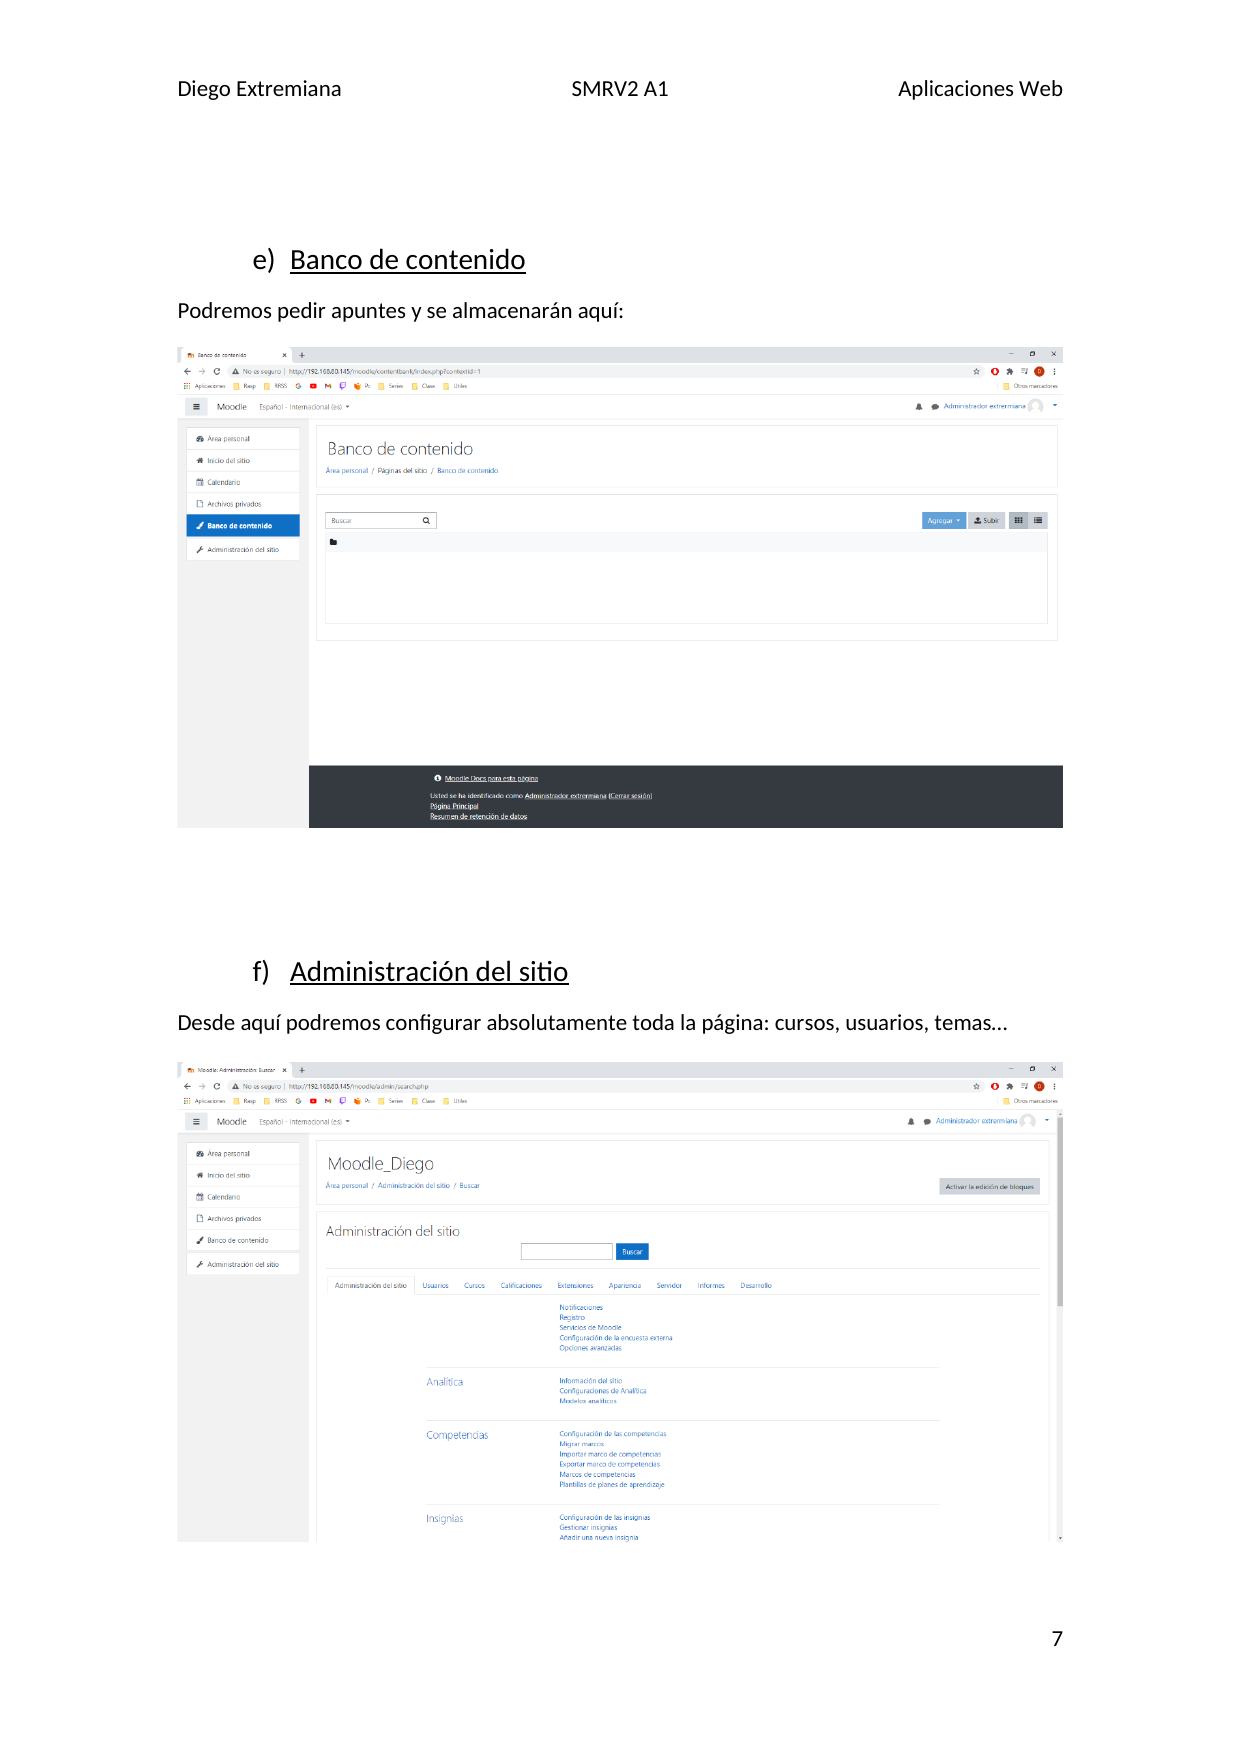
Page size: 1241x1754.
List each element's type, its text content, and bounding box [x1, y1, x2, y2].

text Desde aquí podremos configurar absolutamente toda la página: cursos, usuarios, temas… [177, 1008, 1063, 1036]
subtitle Banco de contenido [252, 241, 1063, 277]
picture [177, 1062, 1063, 1542]
text Podremos pedir apuntes y se almacenarán aquí: [177, 296, 1063, 324]
picture [177, 347, 1063, 828]
subtitle Administración del sitio [252, 953, 1063, 988]
